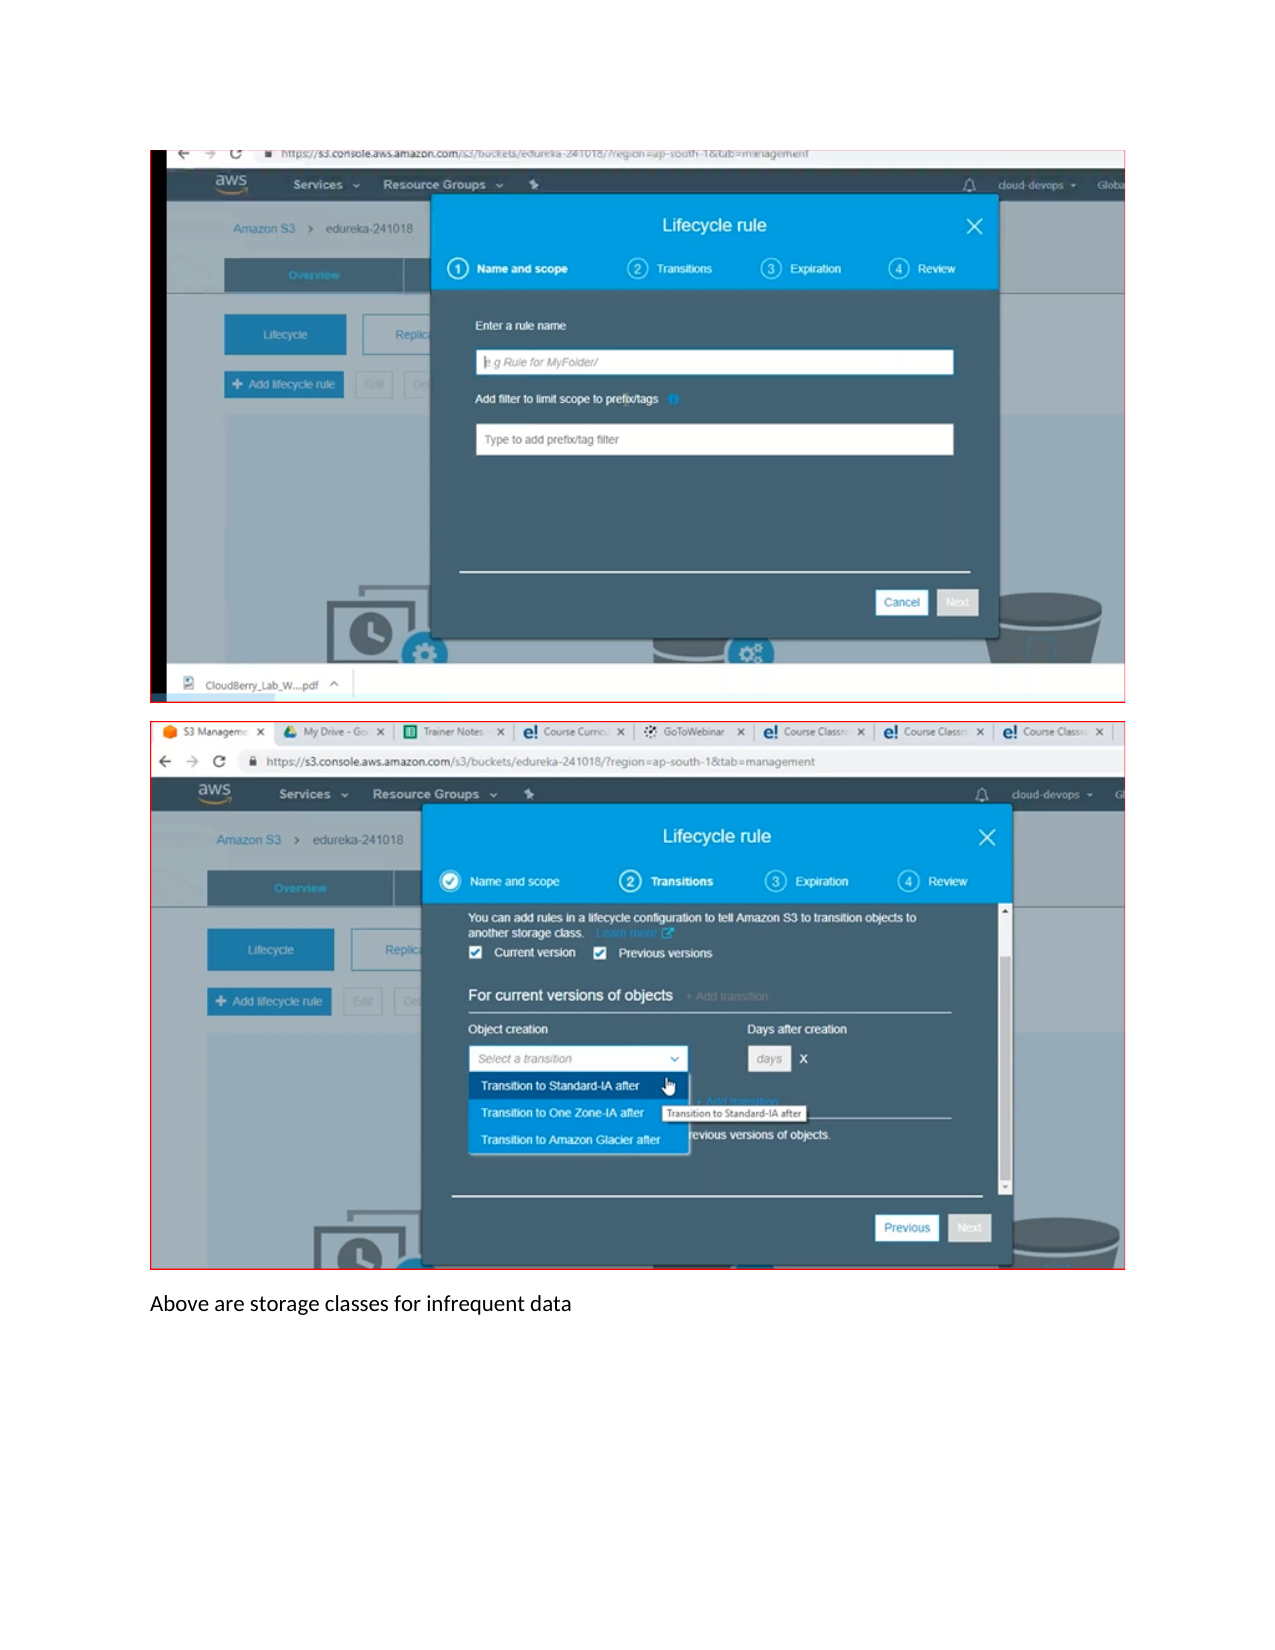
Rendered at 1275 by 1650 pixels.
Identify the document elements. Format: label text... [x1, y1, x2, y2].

text Above are storage classes for infrequent data [150, 1289, 1125, 1317]
picture [150, 721, 1125, 1270]
picture [150, 150, 1125, 703]
